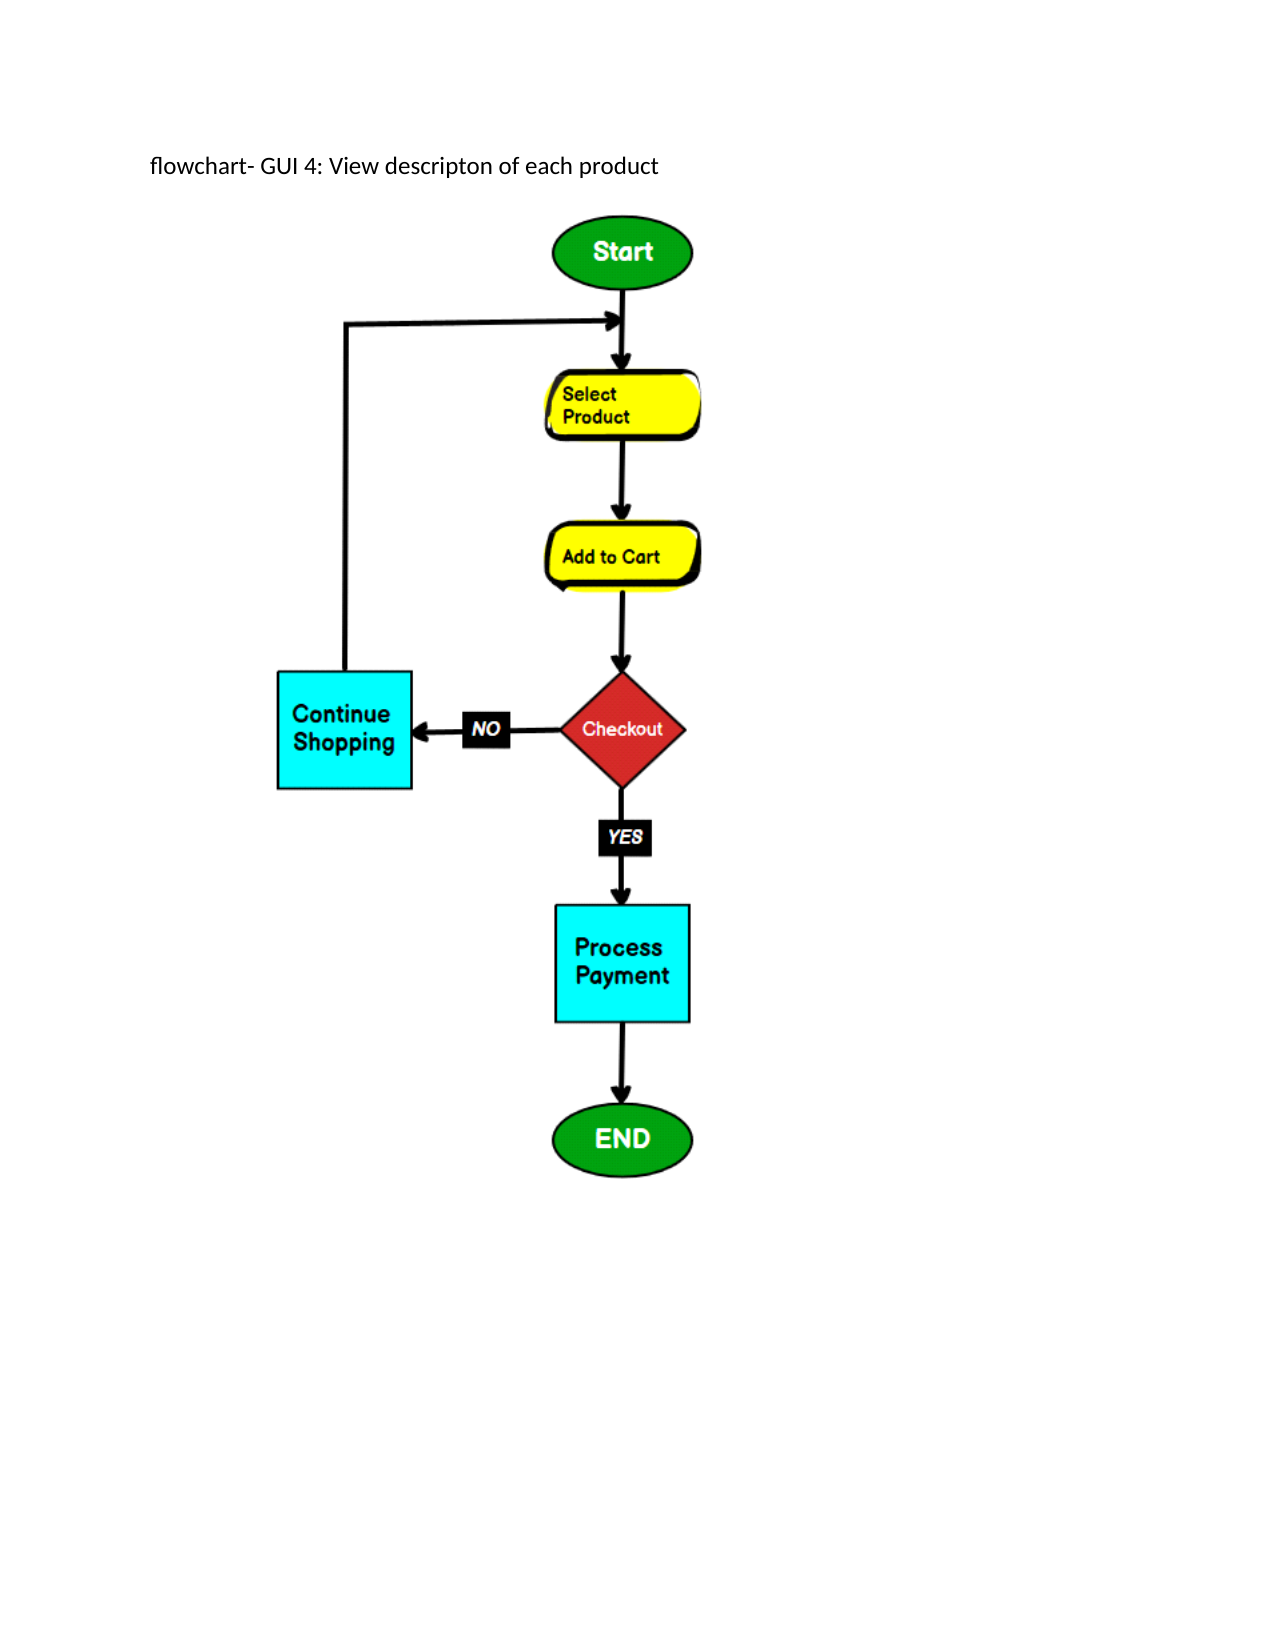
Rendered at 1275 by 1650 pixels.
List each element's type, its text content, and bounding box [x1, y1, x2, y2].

picture [150, 197, 1086, 1199]
text flowchart- GUI 4: View descripton of each product [150, 150, 1125, 181]
